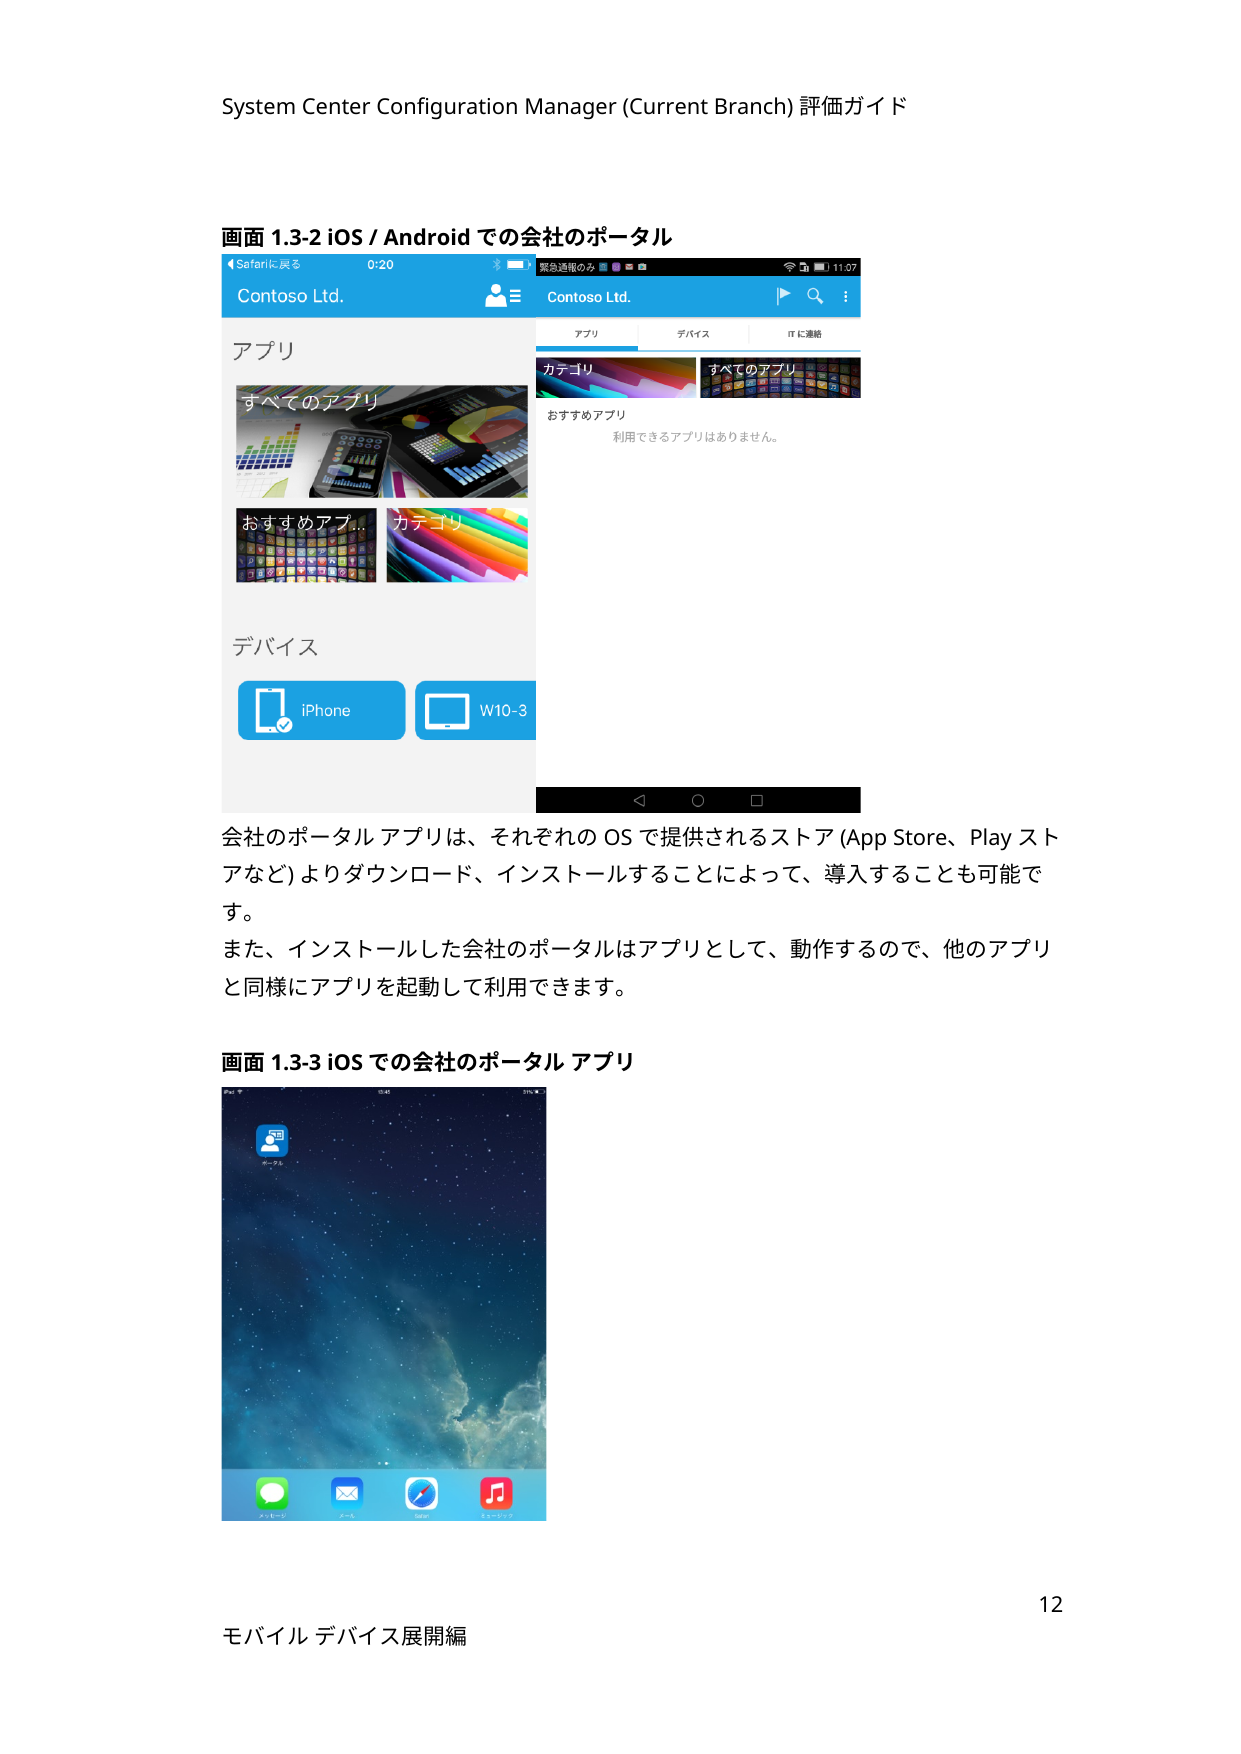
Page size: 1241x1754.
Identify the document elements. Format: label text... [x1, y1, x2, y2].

picture [221, 254, 861, 813]
text 画面 1.3-2 iOS / Android での会社のポータル [222, 217, 1063, 254]
picture [221, 1087, 547, 1521]
text 会社のポータル アプリは、それぞれの OS で提供されるストア (App Store、Play ストアなど) よりダウンロード、インストールすることによって、導入することも可能です。 [222, 817, 1063, 929]
text また、インストールした会社のポータルはアプリとして、動作するので、他のアプリと同様にアプリを起動して利用できます。 [222, 929, 1063, 1004]
text 画面 1.3-3 iOS での会社のポータル アプリ [222, 1042, 1063, 1079]
